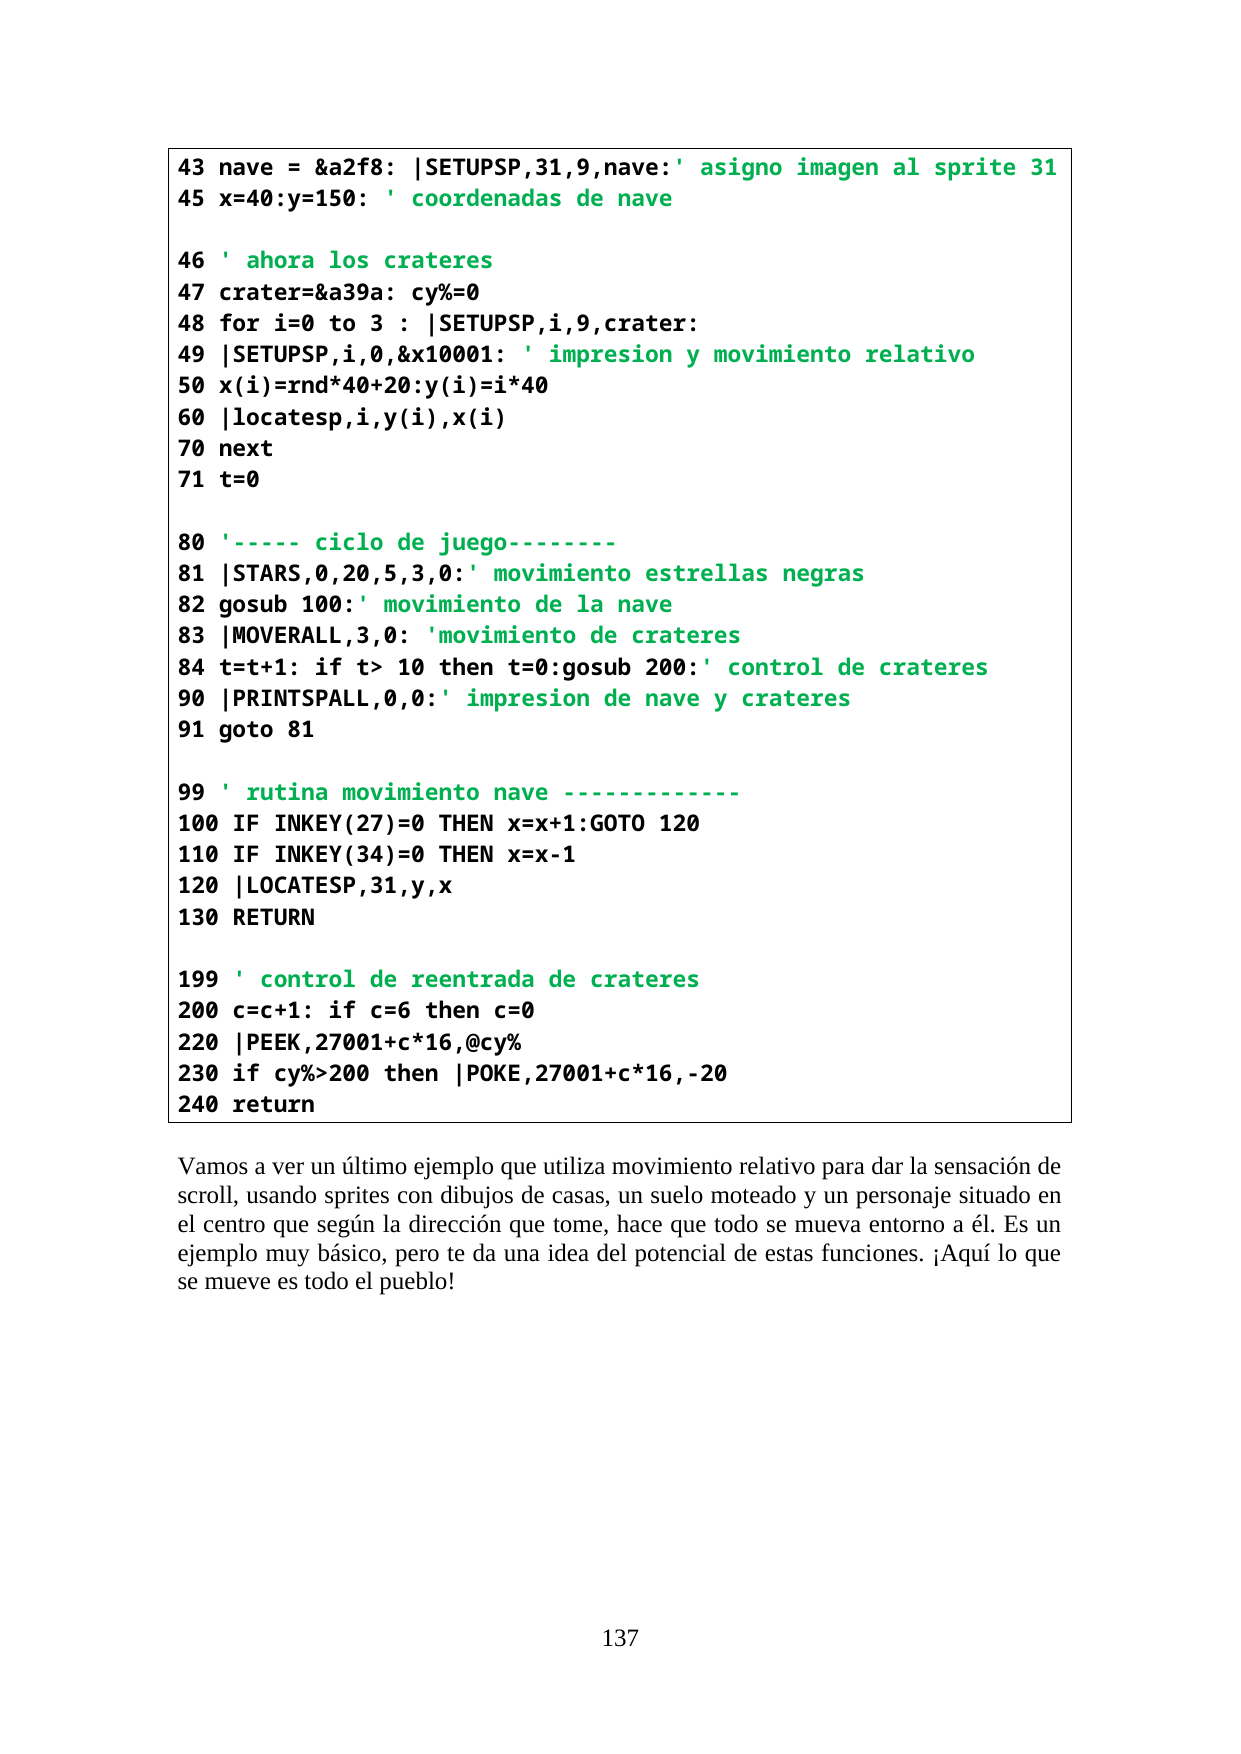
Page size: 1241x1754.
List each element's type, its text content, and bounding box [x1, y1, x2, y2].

text 99 ' rutina movimiento nave ------------- [177, 776, 1063, 807]
text 81 |STARS,0,20,5,3,0:' movimiento estrellas negras [177, 557, 1063, 588]
text 130 RETURN [177, 901, 1063, 932]
text 110 IF INKEY(34)=0 THEN x=x-1 [177, 838, 1063, 869]
text 43 nave = &a2f8: |SETUPSP,31,9,nave:' asigno imagen al sprite 31 [169, 149, 1071, 182]
text 47 crater=&a39a: cy%=0 [177, 276, 1063, 307]
text 70 next [177, 432, 1063, 463]
text Vamos a ver un último ejemplo que utiliza movimiento relativo para dar la sensación de scroll, usando sprites con dibujos de casas, un suelo moteado y un personaje situado en el centro que según la dirección que tome, hace que todo se mueva entorno a él. Es un ejemplo muy básico, pero te da una idea del potencial de estas funciones. ¡Aquí lo que se mueve es todo el pueblo! [177, 1151, 1063, 1295]
text 120 |LOCATESP,31,y,x [177, 869, 1063, 901]
text 220 |PEEK,27001+c*16,@cy% [177, 1026, 1063, 1057]
text 240 return [169, 1085, 1071, 1122]
text 91 goto 81 [177, 713, 1063, 744]
text 71 t=0 [177, 463, 1063, 494]
text 199 ' control de reentrada de crateres [177, 963, 1063, 994]
text 100 IF INKEY(27)=0 THEN x=x+1:GOTO 120 [177, 807, 1063, 838]
text 83 |MOVERALL,3,0: 'movimiento de crateres [177, 619, 1063, 651]
text 60 |locatesp,i,y(i),x(i) [177, 401, 1063, 432]
text 50 x(i)=rnd*40+20:y(i)=i*40 [177, 369, 1063, 401]
text 48 for i=0 to 3 : |SETUPSP,i,9,crater: [177, 307, 1063, 338]
text 84 t=t+1: if t> 10 then t=0:gosub 200:' control de crateres [177, 651, 1063, 682]
text 230 if cy%>200 then |POKE,27001+c*16,-20 [177, 1057, 1063, 1085]
text 46 ' ahora los crateres [177, 244, 1063, 276]
text 45 x=40:y=150: ' coordenadas de nave [177, 182, 1063, 213]
text 49 |SETUPSP,i,0,&x10001: ' impresion y movimiento relativo [177, 338, 1063, 369]
text 80 '----- ciclo de juego-------- [177, 526, 1063, 557]
text 82 gosub 100:' movimiento de la nave [177, 588, 1063, 619]
text 200 c=c+1: if c=6 then c=0 [177, 994, 1063, 1026]
text 90 |PRINTSPALL,0,0:' impresion de nave y crateres [177, 682, 1063, 713]
